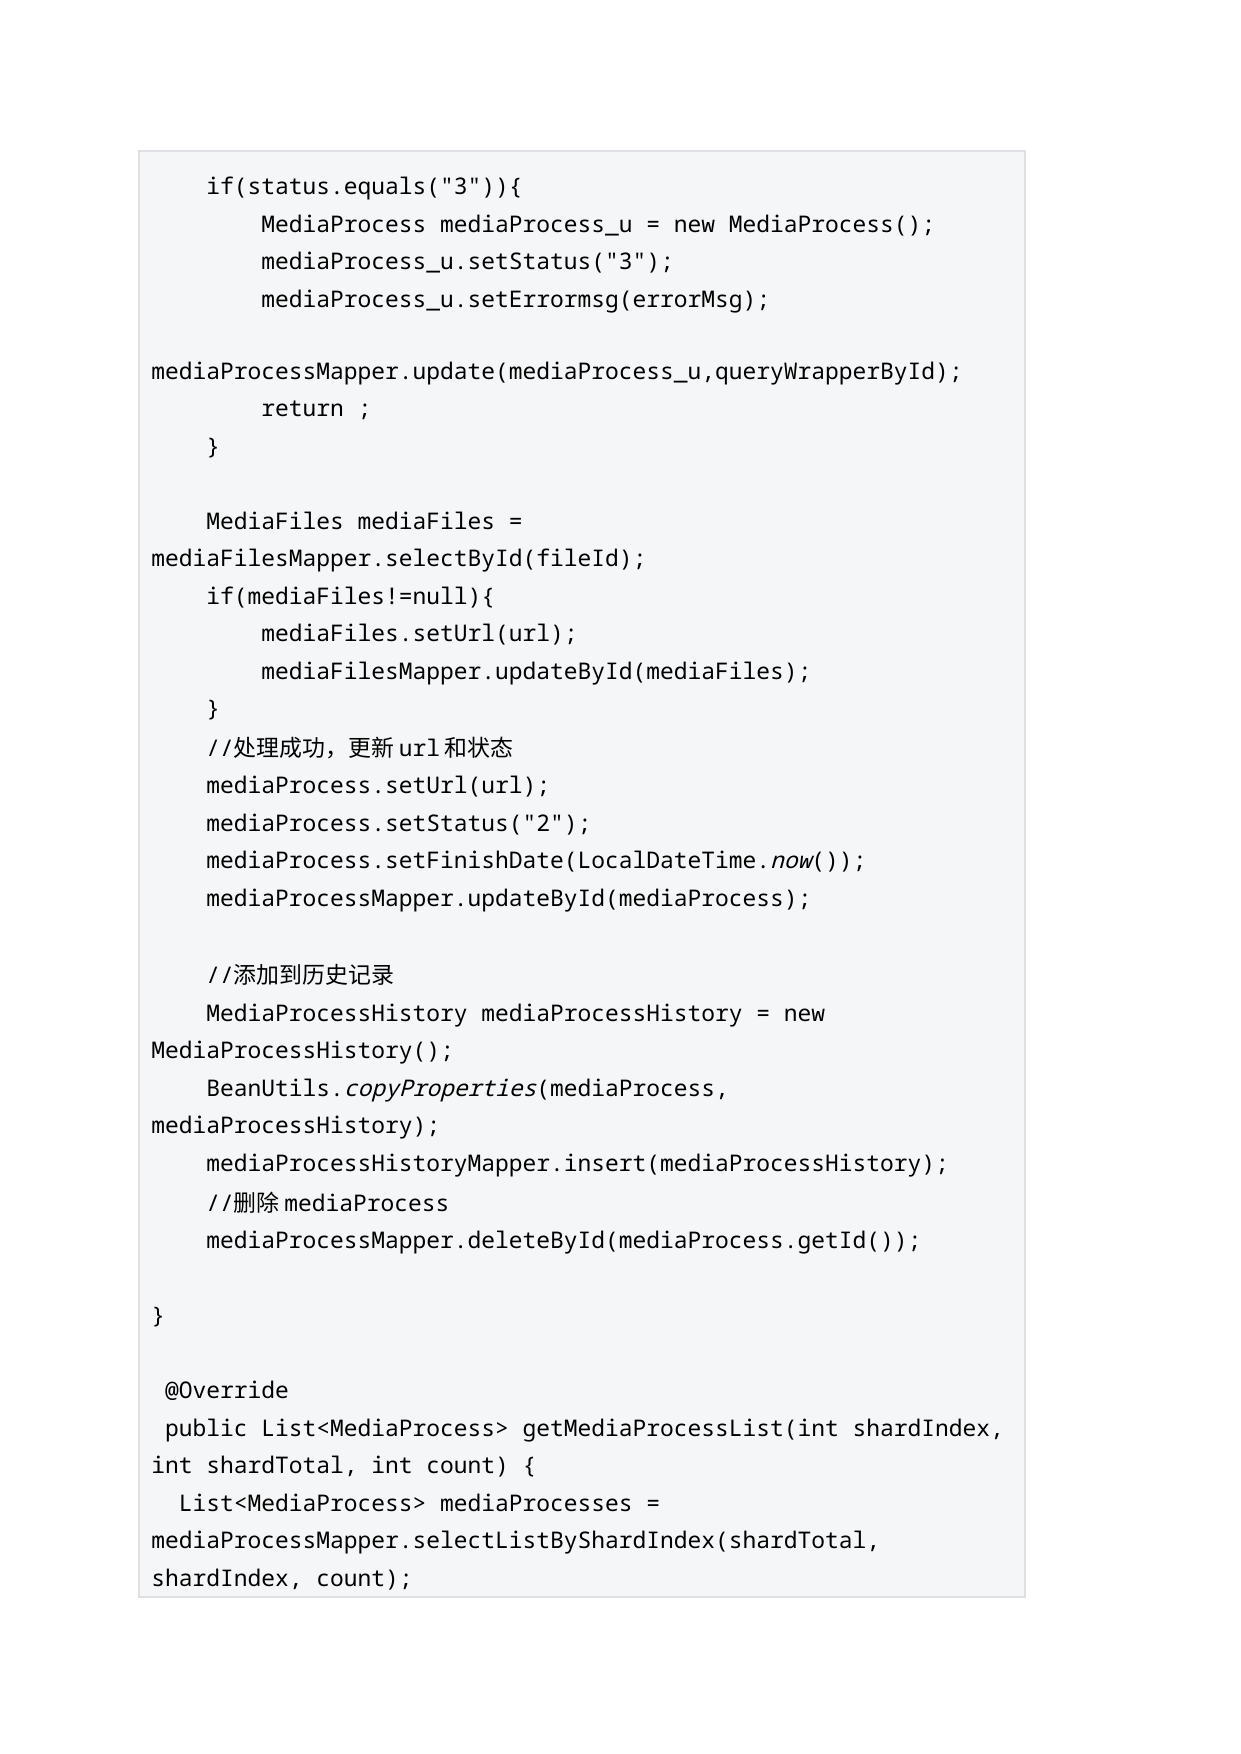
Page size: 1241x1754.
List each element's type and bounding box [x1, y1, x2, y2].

table_header [140, 152, 1024, 1596]
